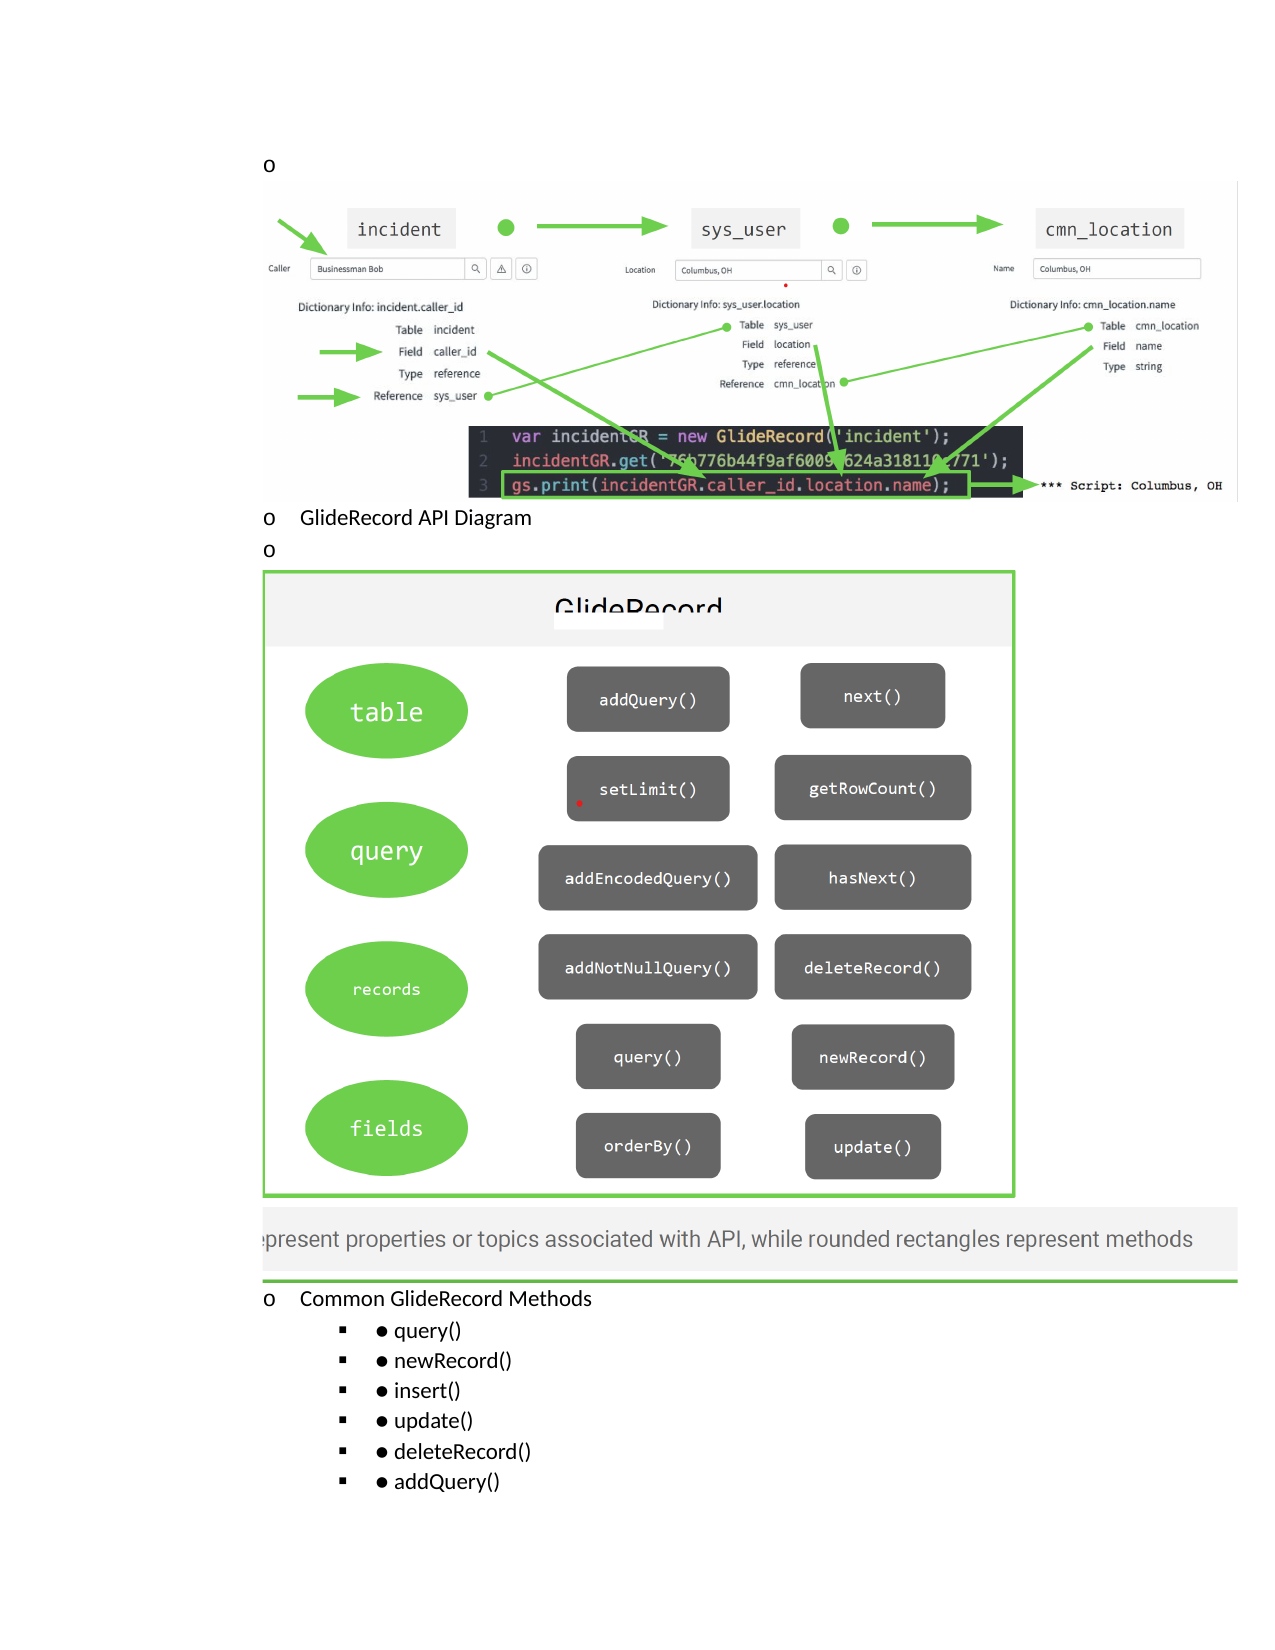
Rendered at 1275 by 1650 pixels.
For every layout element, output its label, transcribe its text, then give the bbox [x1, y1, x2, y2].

list ● query() [337, 1316, 1125, 1344]
list GlideRecord API Diagram [262, 503, 1125, 533]
list ● deleteRecord() [337, 1437, 1125, 1465]
list ● update() [337, 1407, 1125, 1434]
picture [262, 566, 1238, 1283]
list ● addQuery() [337, 1467, 1125, 1495]
list ● insert() [337, 1376, 1125, 1404]
list ● newRecord() [337, 1346, 1125, 1374]
picture [262, 181, 1238, 502]
list Common GlideRecord Methods [262, 1284, 1125, 1314]
